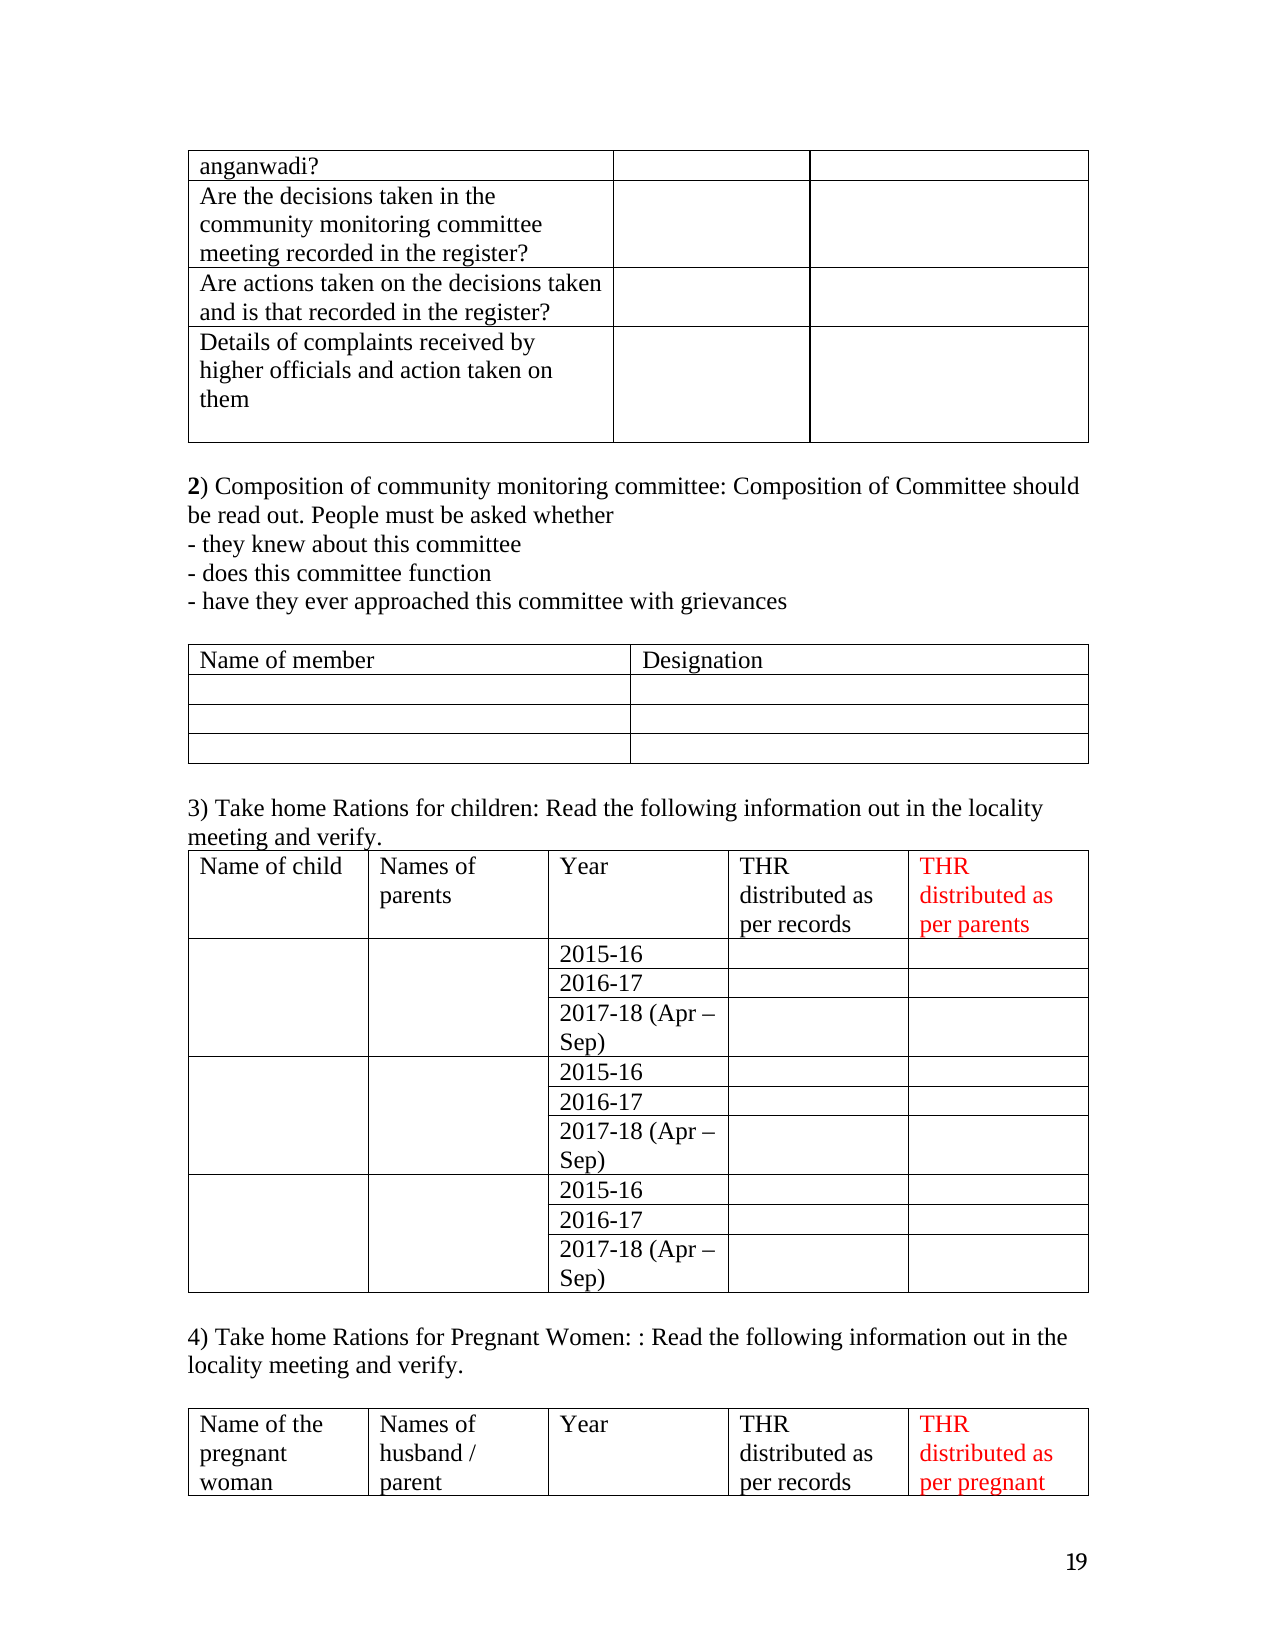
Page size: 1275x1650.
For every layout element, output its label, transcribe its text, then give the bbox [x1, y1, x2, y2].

table_cell [614, 268, 809, 326]
table_cell [631, 675, 1088, 703]
table_header THR distributed as per parents [909, 851, 1088, 938]
table_cell Details of complaints received by higher officials and action taken on them [189, 327, 613, 442]
table_cell [369, 1175, 548, 1292]
table_cell Are actions taken on the decisions taken and is that recorded in the register? [189, 268, 613, 326]
table_cell [909, 1175, 1088, 1204]
table_header THR distributed as per records [729, 851, 908, 938]
table_cell [729, 1116, 908, 1174]
table_cell [729, 1087, 908, 1115]
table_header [369, 1409, 548, 1495]
table_cell [729, 1205, 908, 1233]
table_cell 2017-18 (Apr – Sep) [549, 998, 728, 1056]
table_cell [909, 1057, 1088, 1086]
table_cell [729, 969, 908, 997]
table_cell [369, 939, 548, 1056]
table_cell [189, 1057, 368, 1174]
text 4) Take home Rations for Pregnant Women: : Read the following information out in the locality meeting and verify. [187, 1322, 1087, 1379]
table_cell [189, 1175, 368, 1292]
table_cell [614, 327, 809, 442]
table_cell [811, 327, 1088, 442]
table_cell 2017-18 (Apr – Sep) [549, 1235, 728, 1292]
table_cell 2016-17 [549, 969, 728, 997]
text 3) Take home Rations for children: Read the following information out in the locality meeting and verify. [187, 793, 1087, 850]
table_header Designation [631, 645, 1088, 674]
table_cell 2016-17 [549, 1205, 728, 1233]
table_cell 2017-18 (Apr – Sep) [549, 1116, 728, 1174]
table_cell [909, 1235, 1088, 1292]
table_header Names of parents [369, 851, 548, 938]
table_header Year [549, 1409, 728, 1495]
table_cell [631, 705, 1088, 733]
table_cell [909, 1087, 1088, 1115]
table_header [909, 1409, 1088, 1495]
table_cell Are the decisions taken in the community monitoring committee meeting recorded in the register? [189, 181, 613, 267]
table_cell [729, 1235, 908, 1292]
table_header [189, 1409, 368, 1495]
table_header Name of member [189, 645, 630, 674]
table_cell [729, 1175, 908, 1204]
text 2) Composition of community monitoring committee: Composition of Committee should be read out. People must be asked whether - they knew about this committee - does this committee function - have they ever approached this committee with grievances [187, 471, 1087, 615]
table_cell [909, 939, 1088, 967]
table_cell [189, 939, 368, 1056]
table_cell [189, 675, 630, 703]
table_cell [189, 705, 630, 733]
table_header Name of child [189, 851, 368, 938]
table_cell [909, 969, 1088, 997]
table_cell [369, 1057, 548, 1174]
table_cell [189, 151, 613, 180]
table_cell [811, 151, 1088, 180]
table_cell [811, 181, 1088, 267]
table_cell 2015-16 [549, 1057, 728, 1086]
table_cell [909, 1116, 1088, 1174]
table_cell [909, 1205, 1088, 1233]
table_cell [631, 734, 1088, 763]
table_cell [614, 151, 809, 180]
table_cell [729, 939, 908, 967]
table_cell [189, 734, 630, 763]
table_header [729, 1409, 908, 1495]
table_cell [729, 998, 908, 1056]
table_cell [614, 181, 809, 267]
table_cell [729, 1057, 908, 1086]
table_cell 2015-16 [549, 939, 728, 967]
table_cell 2015-16 [549, 1175, 728, 1204]
table_header Year [549, 851, 728, 938]
table_cell [811, 268, 1088, 326]
table_cell 2016-17 [549, 1087, 728, 1115]
table_cell [909, 998, 1088, 1056]
